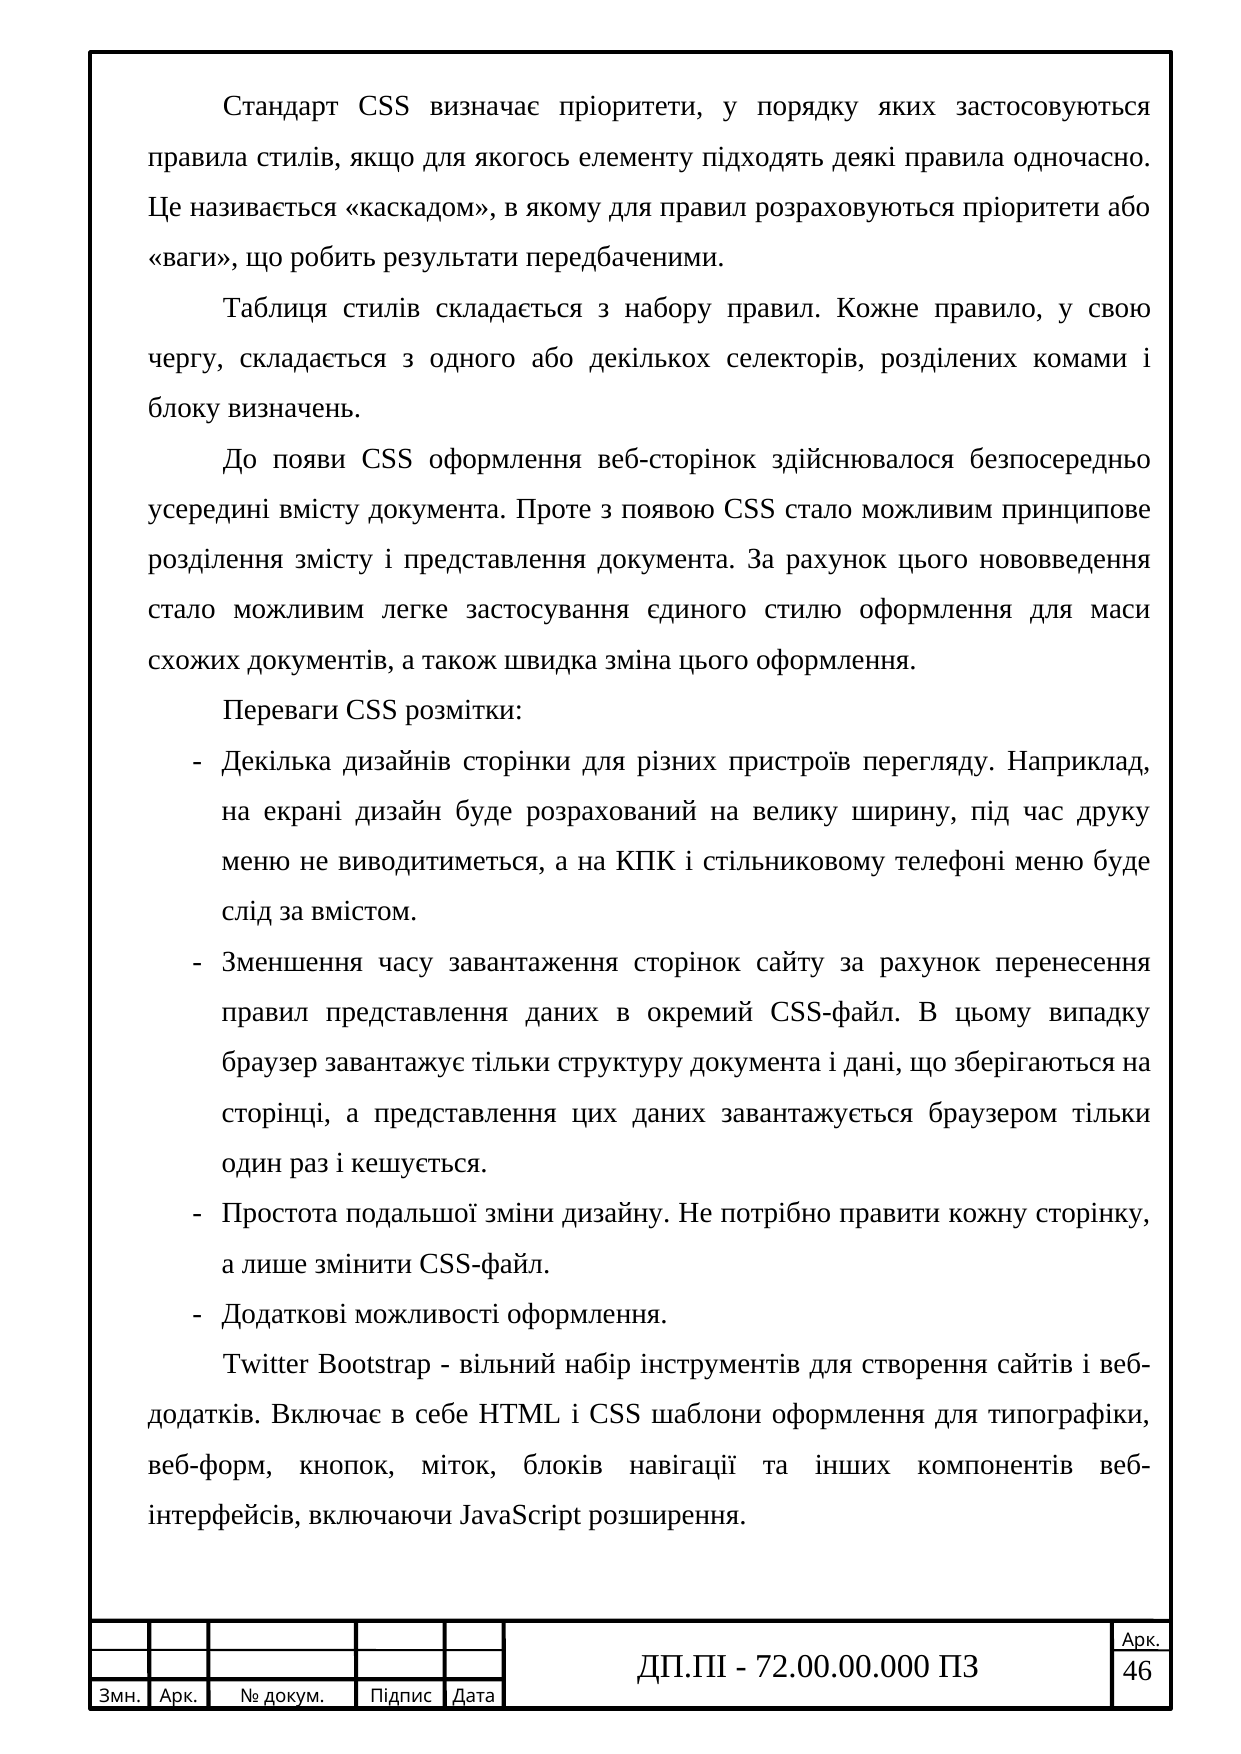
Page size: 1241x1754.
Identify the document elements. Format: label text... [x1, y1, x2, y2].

text До появи CSS оформлення веб-сторінок здійснювалося безпосередньо усередині вмісту документа. Проте з появою CSS стало можливим принципове розділення змісту і представлення документа. За рахунок цього нововведення стало можливим легке застосування єдиного стилю оформлення для маси схожих документів, а також швидка зміна цього оформлення. [148, 441, 1152, 676]
text Переваги CSS розмітки: [148, 692, 1152, 726]
text Twitter Bootstrap - вільний набір інструментів для створення сайтів і веб-додатків. Включає в себе HTML і CSS шаблони оформлення для типографіки, веб-форм, кнопок, міток, блоків навігації та інших компонентів веб-інтерфейсів, включаючи JavaScript розширення. [148, 1346, 1152, 1531]
text Стандарт CSS визначає пріоритети, у порядку яких застосовуються правила стилів, якщо для якогось елементу підходять деякі правила одночасно. Це називається «каскадом», в якому для правил розраховуються пріоритети або «ваги», що робить результати передбаченими. [148, 88, 1152, 273]
list Простота подальшої зміни дизайну. Не потрібно правити кожну сторінку, а лише змінити CSS-файл. [192, 1195, 1152, 1279]
list Додаткові можливості оформлення. [192, 1296, 1152, 1329]
list Зменшення часу завантаження сторінок сайту за рахунок перенесення правил представлення даних в окремий CSS-файл. В цьому випадку браузер завантажує тільки структуру документа і дані, що зберігаються на сторінці, а представлення цих даних завантажується браузером тільки один раз і кешується. [192, 944, 1152, 1179]
text Таблиця стилів складається з набору правил. Кожне правило, у свою чергу, складається з одного або декількох селекторів, розділених комами і блоку визначень. [148, 290, 1152, 424]
list Декілька дизайнів сторінки для різних пристроїв перегляду. Наприклад, на екрані дизайн буде розрахований на велику ширину, під час друку меню не виводитиметься, а на КПК і стільниковому телефоні меню буде слід за вмістом. [192, 743, 1152, 927]
